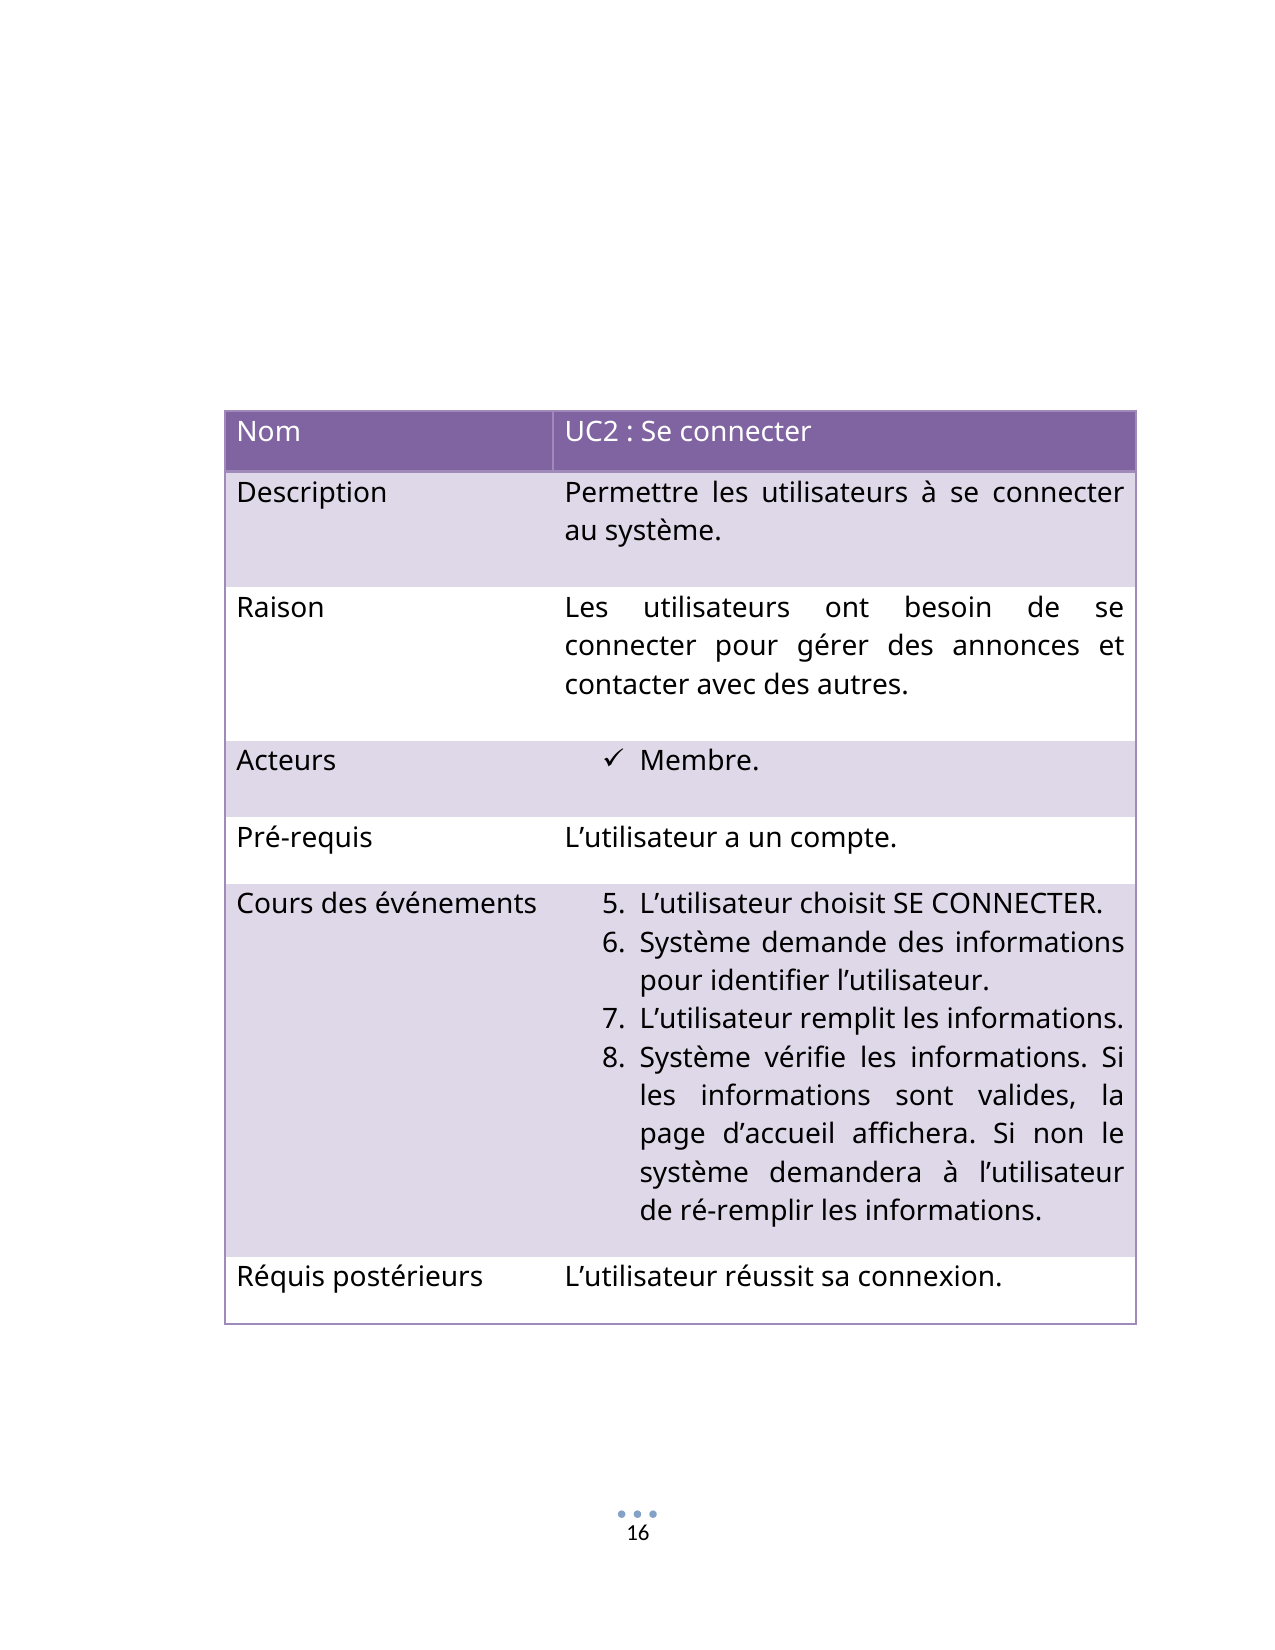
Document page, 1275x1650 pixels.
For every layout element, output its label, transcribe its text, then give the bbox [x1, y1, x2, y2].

table_cell Cours des événements [226, 884, 553, 1257]
table_header UC2 : Se connecter [554, 412, 1135, 470]
table_cell Description [226, 473, 553, 587]
table_cell Pré-requis [226, 818, 553, 884]
table_cell L’utilisateur réussit sa connexion. [553, 1257, 1135, 1323]
table_cell Raison [226, 588, 553, 741]
table_cell L’utilisateur choisit SE CONNECTER. Système demande des informations pour identifier l’utilisateur. L’utilisateur remplit les informations. Système vérifie les informations. Si les informations sont valides, la page d’accueil affichera. Si non le système demandera à l’utilisateur de ré-remplir les informations. [553, 884, 1135, 1257]
table_cell Réquis postérieurs [226, 1257, 553, 1323]
table_cell Acteurs [226, 741, 553, 817]
table_cell Permettre les utilisateurs à se connecter au système. [553, 473, 1135, 587]
table_cell L’utilisateur a un compte. [553, 818, 1135, 884]
table_cell Membre. [553, 741, 1135, 817]
table_header Nom [226, 412, 552, 470]
table_cell Les utilisateurs ont besoin de se connecter pour gérer des annonces et contacter avec des autres. [553, 588, 1135, 741]
